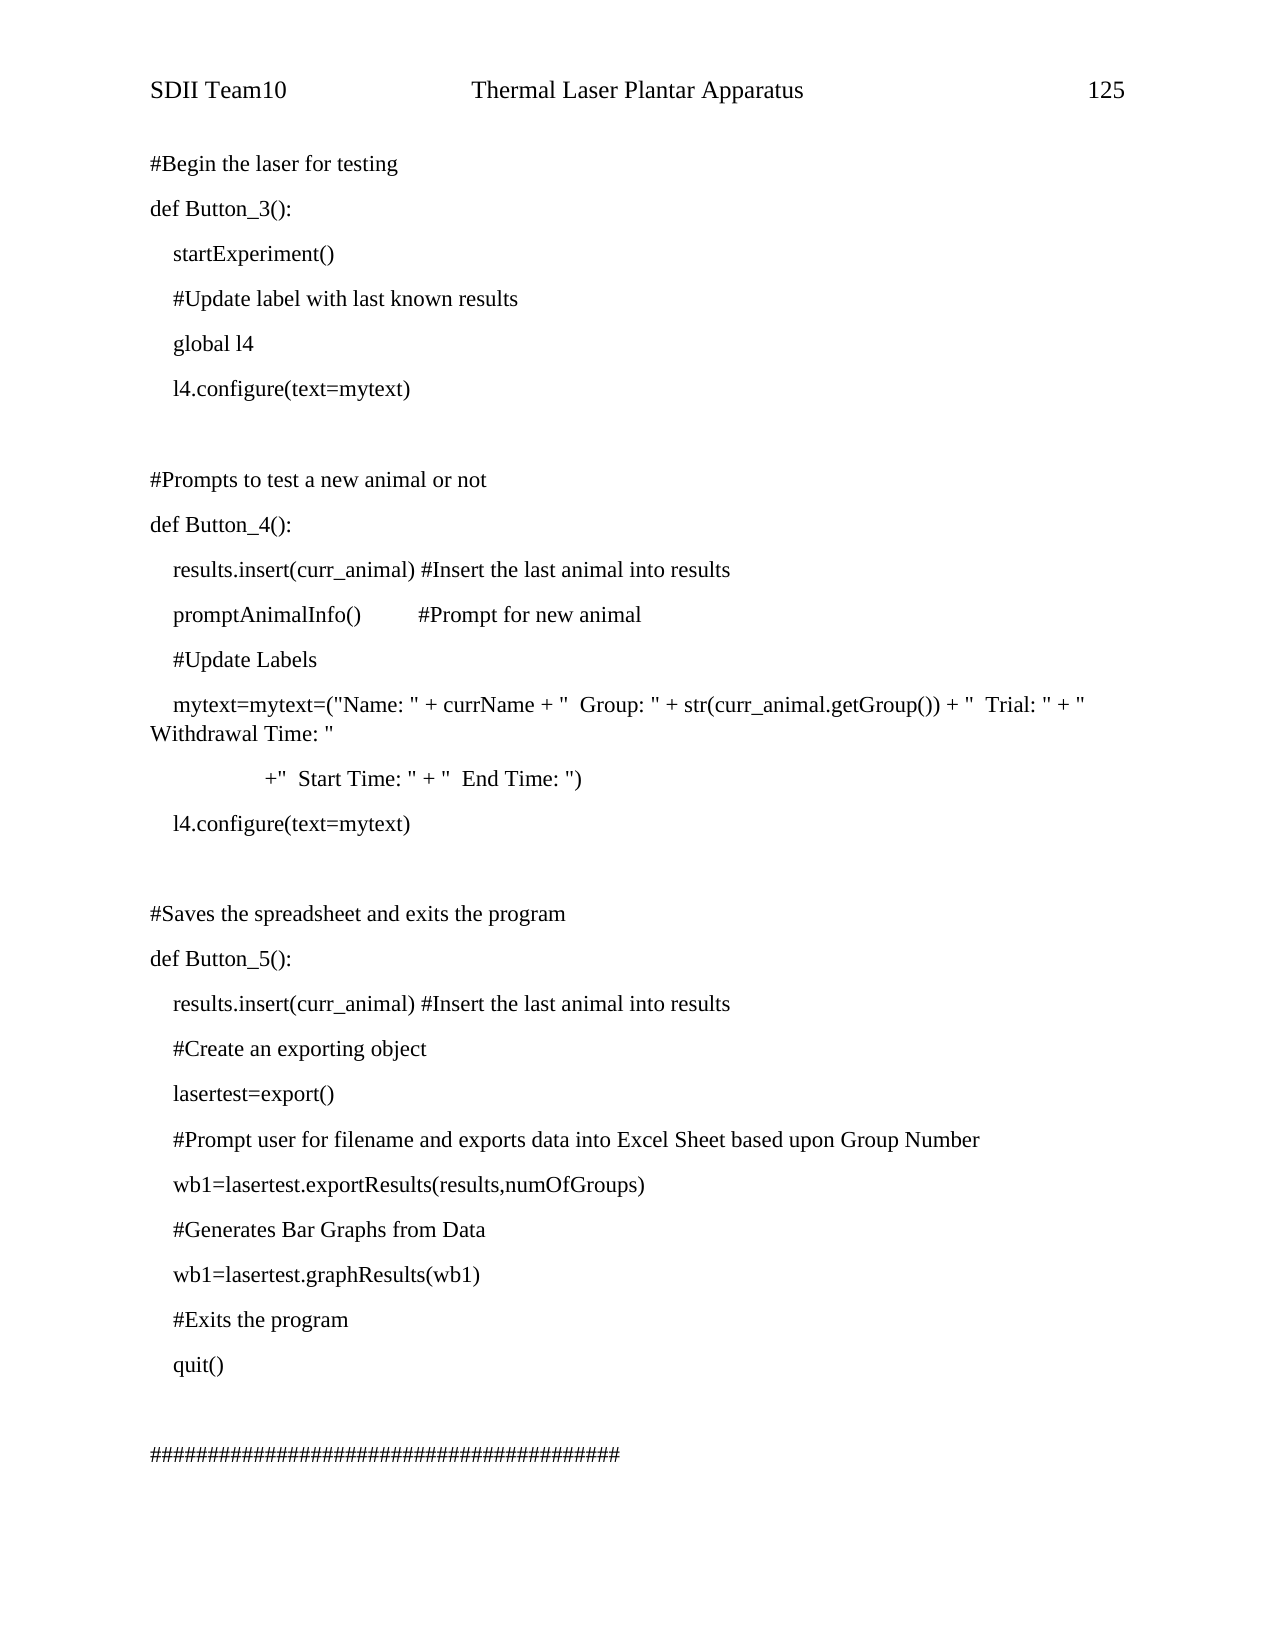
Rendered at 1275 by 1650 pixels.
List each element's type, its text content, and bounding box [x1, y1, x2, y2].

text startExperiment() [150, 240, 1125, 267]
text #Exits the program [150, 1306, 1125, 1332]
text def Button_3(): [150, 195, 1125, 221]
text #Update Labels [150, 646, 1125, 672]
text #Update label with last known results [150, 285, 1125, 312]
text results.insert(curr_animal) #Insert the last animal into results [150, 556, 1125, 582]
text +" Start Time: " + " End Time: ") [150, 765, 1125, 791]
text def Button_5(): [150, 945, 1125, 972]
text l4.configure(text=mytext) [150, 376, 1125, 402]
text #Saves the spreadsheet and exits the program [150, 900, 1125, 926]
text wb1=lasertest.exportResults(results,numOfGroups) [150, 1171, 1125, 1197]
text #Create an exporting object [150, 1035, 1125, 1062]
text wb1=lasertest.graphResults(wb1) [150, 1261, 1125, 1287]
text quit() [150, 1351, 1125, 1377]
text #Begin the laser for testing [150, 150, 1125, 176]
text #Generates Bar Graphs from Data [150, 1216, 1125, 1242]
text lasertest=export() [150, 1081, 1125, 1107]
text def Button_4(): [150, 511, 1125, 537]
text l4.configure(text=mytext) [150, 810, 1125, 836]
text #Prompts to test a new animal or not [150, 466, 1125, 492]
text promptAnimalInfo() #Prompt for new animal [150, 601, 1125, 627]
text global l4 [150, 330, 1125, 357]
text #Prompt user for filename and exports data into Excel Sheet based upon Group Number [150, 1126, 1125, 1152]
text mytext=mytext=("Name: " + currName + " Group: " + str(curr_animal.getGroup()) + " Trial: " + " Withdrawal Time: " [150, 691, 1125, 746]
text results.insert(curr_animal) #Insert the last animal into results [150, 990, 1125, 1017]
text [150, 1441, 1125, 1468]
